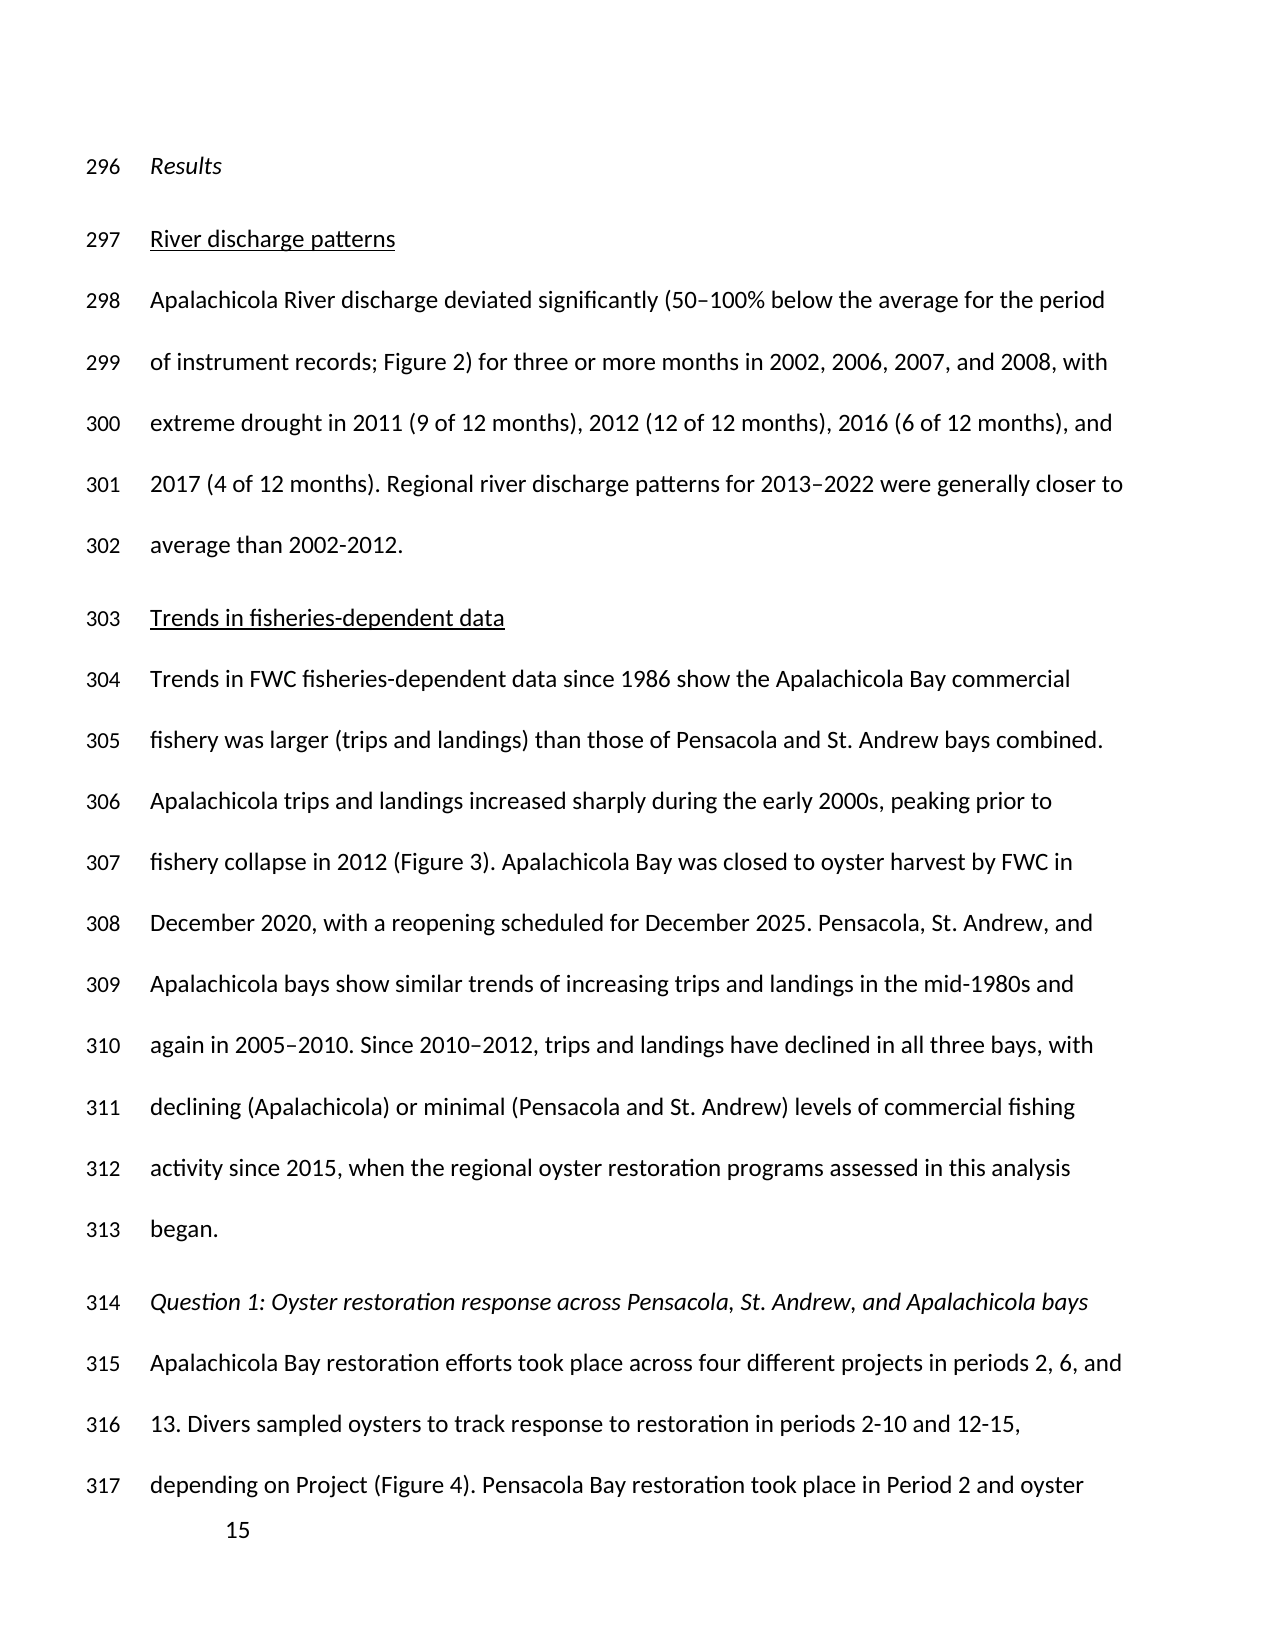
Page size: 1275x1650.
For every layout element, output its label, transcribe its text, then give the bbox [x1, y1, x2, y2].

subtitle Results [150, 150, 1125, 181]
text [150, 1347, 1125, 1500]
text Apalachicola River discharge deviated significantly (50–100% below the average for the period of instrument records; Figure 2) for three or more months in 2002, 2006, 2007, and 2008, with extreme drought in 2011 (9 of 12 months), 2012 (12 of 12 months), 2016 (6 of 12 months), and 2017 (4 of 12 months). Regional river discharge patterns for 2013–2022 were generally closer to average than 2002-2012. [150, 284, 1125, 559]
subtitle Question 1: Oyster restoration response across Pensacola, St. Andrew, and Apalachicola bays [150, 1286, 1125, 1317]
subtitle Trends in fisheries-dependent data [150, 602, 1125, 633]
subtitle River discharge patterns [150, 223, 1125, 254]
text Trends in FWC fisheries-dependent data since 1986 show the Apalachicola Bay commercial fishery was larger (trips and landings) than those of Pensacola and St. Andrew bays combined. Apalachicola trips and landings increased sharply during the early 2000s, peaking prior to fishery collapse in 2012 (Figure 3). Apalachicola Bay was closed to oyster harvest by FWC in December 2020, with a reopening scheduled for December 2025. Pensacola, St. Andrew, and Apalachicola bays show similar trends of increasing trips and landings in the mid-1980s and again in 2005–2010. Since 2010–2012, trips and landings have declined in all three bays, with declining (Apalachicola) or minimal (Pensacola and St. Andrew) levels of commercial fishing activity since 2015, when the regional oyster restoration programs assessed in this analysis began. [150, 663, 1125, 1243]
